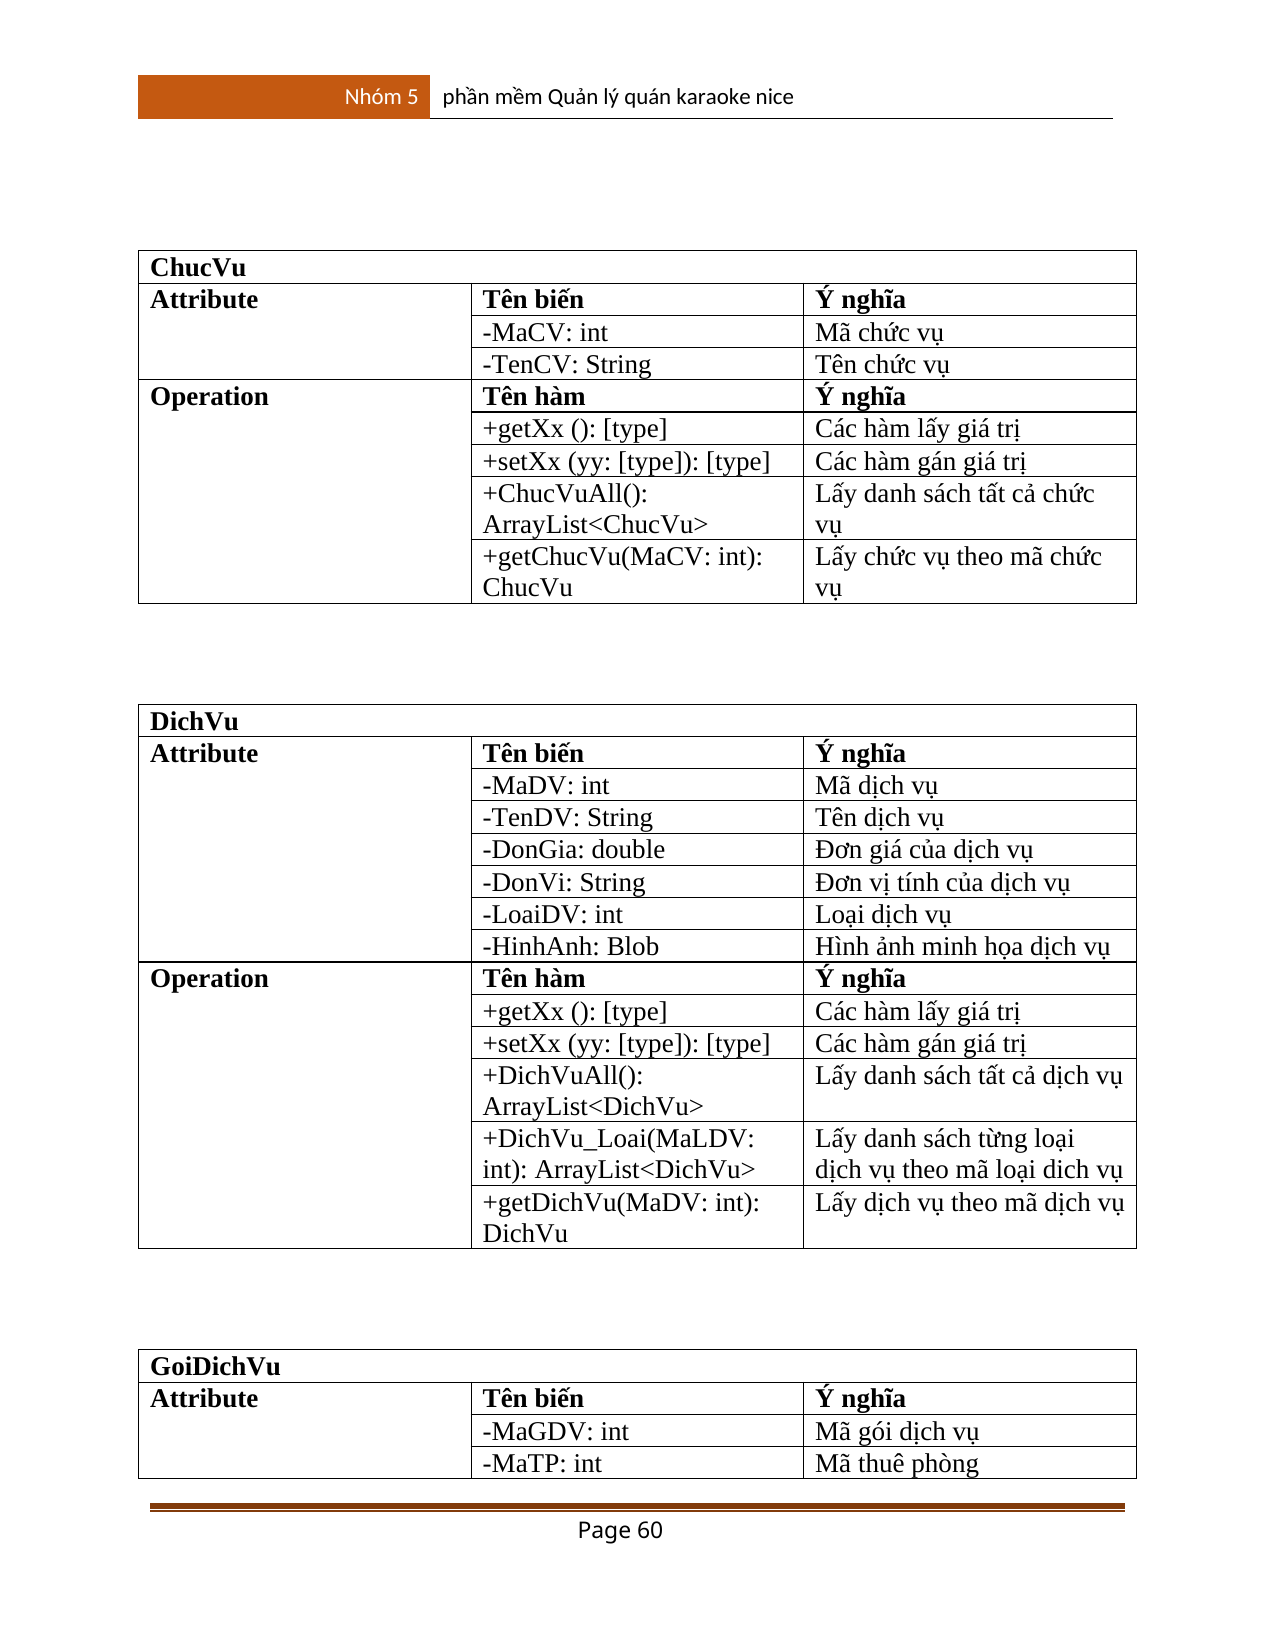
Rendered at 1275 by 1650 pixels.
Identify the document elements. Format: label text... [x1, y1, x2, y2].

table_cell -LoaiDV: int [472, 898, 803, 929]
table_cell Tên dịch vụ [804, 801, 1136, 833]
table_cell Attribute [139, 1383, 471, 1478]
table_cell -HinhAnh: Blob [472, 930, 803, 961]
table_cell +setXx (yy: [type]): [type] [472, 1027, 803, 1058]
table_cell +getXx (): [type] [472, 995, 803, 1026]
table_cell -DonVi: String [472, 866, 803, 897]
table_cell Loại dịch vụ [804, 898, 1136, 929]
table_cell Mã gói dịch vụ [804, 1415, 1136, 1446]
table_cell Tên biến [472, 1383, 803, 1414]
table_cell Tên biến [472, 284, 803, 315]
table_cell Lấy danh sách tất cả chức vụ [804, 477, 1136, 539]
table_cell Ý nghĩa [804, 380, 1136, 411]
table_cell +getXx (): [type] [472, 413, 803, 443]
table_cell Mã chức vụ [804, 316, 1136, 347]
table_cell Attribute [139, 284, 471, 379]
table_cell -MaGDV: int [472, 1415, 803, 1446]
table_cell -TenDV: String [472, 801, 803, 833]
table_cell Lấy danh sách từng loại dịch vụ theo mã loại dich vụ [804, 1122, 1136, 1184]
table_cell Đơn vị tính của dịch vụ [804, 866, 1136, 897]
table_cell +ChucVuAll(): ArrayList<ChucVu> [472, 477, 803, 539]
table_cell Tên chức vụ [804, 348, 1136, 379]
table_cell Tên biến [472, 737, 803, 768]
table_cell +DichVu_Loai(MaLDV: int): ArrayList<DichVu> [472, 1122, 803, 1184]
table_cell Ý nghĩa [804, 963, 1136, 993]
table_cell Lấy chức vụ theo mã chức vụ [804, 540, 1136, 602]
table_header GoiDichVu [139, 1350, 1136, 1382]
table_cell Tên hàm [472, 963, 803, 993]
table_cell -MaCV: int [472, 316, 803, 347]
table_cell Attribute [139, 737, 471, 961]
table_cell +getChucVu(MaCV: int): ChucVu [472, 540, 803, 602]
table_cell -TenCV: String [472, 348, 803, 379]
table_cell Lấy danh sách tất cả dịch vụ [804, 1059, 1136, 1121]
table_cell Các hàm lấy giá trị [804, 413, 1136, 443]
table_cell Các hàm gán giá trị [804, 1027, 1136, 1058]
table_cell Các hàm lấy giá trị [804, 995, 1136, 1026]
table_cell Operation [139, 963, 471, 1248]
table_header DichVu [139, 705, 1136, 736]
table_cell -DonGia: double [472, 834, 803, 865]
table_cell +DichVuAll(): ArrayList<DichVu> [472, 1059, 803, 1121]
table_cell -MaDV: int [472, 769, 803, 800]
table_cell -MaTP: int [472, 1447, 803, 1478]
table_cell Mã dịch vụ [804, 769, 1136, 800]
table_cell Mã thuê phòng [804, 1447, 1136, 1478]
table_cell Các hàm gán giá trị [804, 445, 1136, 476]
table_cell Lấy dịch vụ theo mã dịch vụ [804, 1186, 1136, 1248]
table_cell Ý nghĩa [804, 737, 1136, 768]
table_cell +getDichVu(MaDV: int): DichVu [472, 1186, 803, 1248]
table_cell Ý nghĩa [804, 284, 1136, 315]
table_cell +setXx (yy: [type]): [type] [472, 445, 803, 476]
table_cell Ý nghĩa [804, 1383, 1136, 1414]
table_cell Operation [139, 380, 471, 602]
table_header ChucVu [139, 251, 1136, 283]
table_cell Tên hàm [472, 380, 803, 411]
table_cell Hình ảnh minh họa dịch vụ [804, 930, 1136, 961]
table_cell Đơn giá của dịch vụ [804, 834, 1136, 865]
